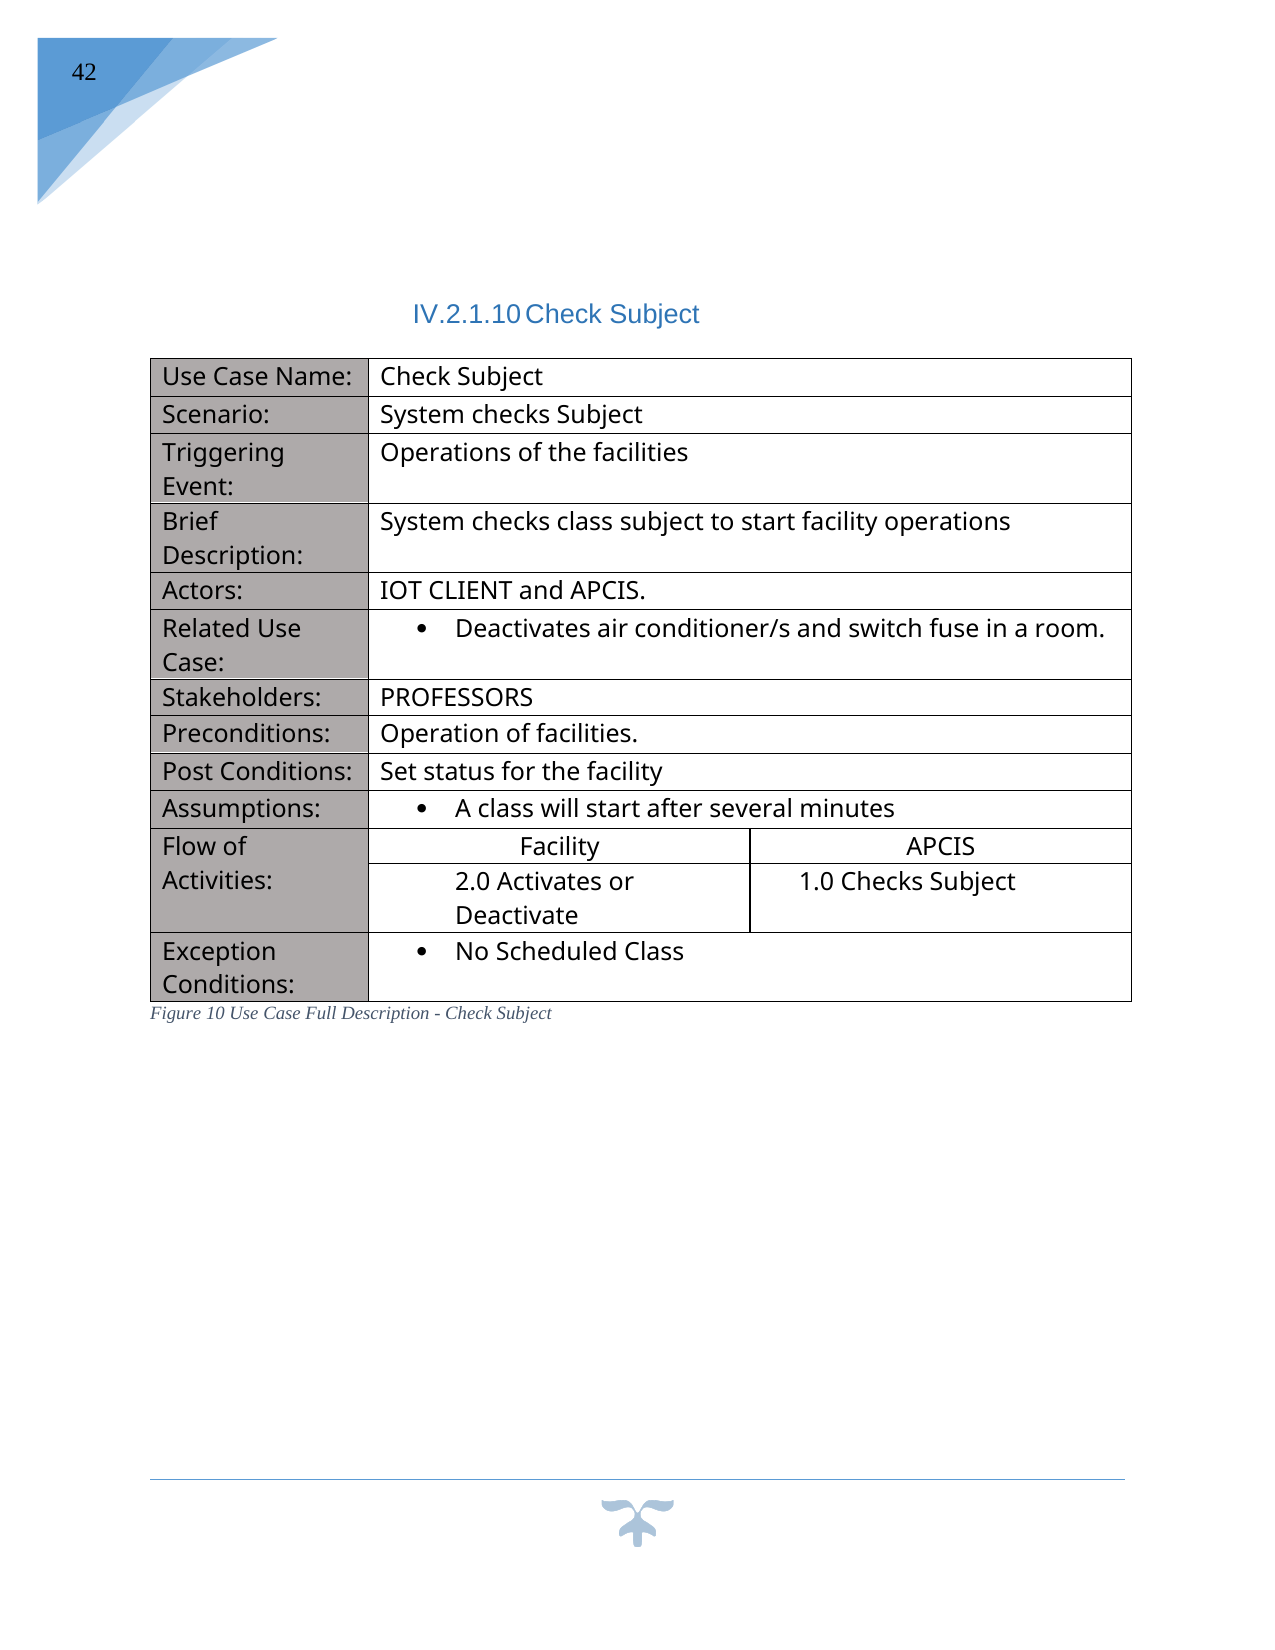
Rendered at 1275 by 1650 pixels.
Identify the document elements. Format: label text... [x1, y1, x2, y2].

table_cell Stakeholders: [151, 680, 368, 715]
table_cell System checks class subject to start facility operations [369, 504, 1131, 572]
table_cell Actors: [151, 573, 368, 609]
table_cell PROFESSORS [369, 680, 1131, 715]
table_cell Operation of facilities. [369, 716, 1131, 752]
table_header Check Subject [369, 359, 1131, 396]
table_cell Set status for the facility [369, 754, 1131, 790]
table_cell 1.0 Checks Subject [751, 864, 1131, 932]
table_cell Deactivates air conditioner/s and switch fuse in a room. [369, 610, 1131, 678]
text Figure 10 Use Case Full Description - Check Subject [150, 1002, 1125, 1024]
table_cell APCIS [751, 829, 1131, 863]
picture [37, 37, 279, 206]
table_cell Triggering Event: [151, 434, 368, 502]
table_cell No Scheduled Class [369, 933, 1131, 1001]
table_cell 2.0 Activates or Deactivate [369, 864, 749, 932]
table_cell Exception Conditions: [151, 933, 368, 1001]
table_cell A class will start after several minutes [369, 791, 1131, 828]
table_cell Preconditions: [151, 716, 368, 752]
table_cell Facility [369, 829, 749, 863]
table_cell Post Conditions: [151, 754, 368, 790]
table_cell System checks Subject [369, 397, 1131, 433]
table_cell Flow of Activities: [151, 829, 368, 932]
table_cell Scenario: [151, 397, 368, 433]
table_cell Operations of the facilities [369, 434, 1131, 502]
table_cell Related Use Case: [151, 610, 368, 678]
subtitle Check Subject [412, 298, 1125, 329]
table_cell IOT CLIENT and APCIS. [369, 573, 1131, 609]
table_cell Brief Description: [151, 504, 368, 572]
table_header Use Case Name: [151, 359, 368, 396]
table_cell Assumptions: [151, 791, 368, 828]
